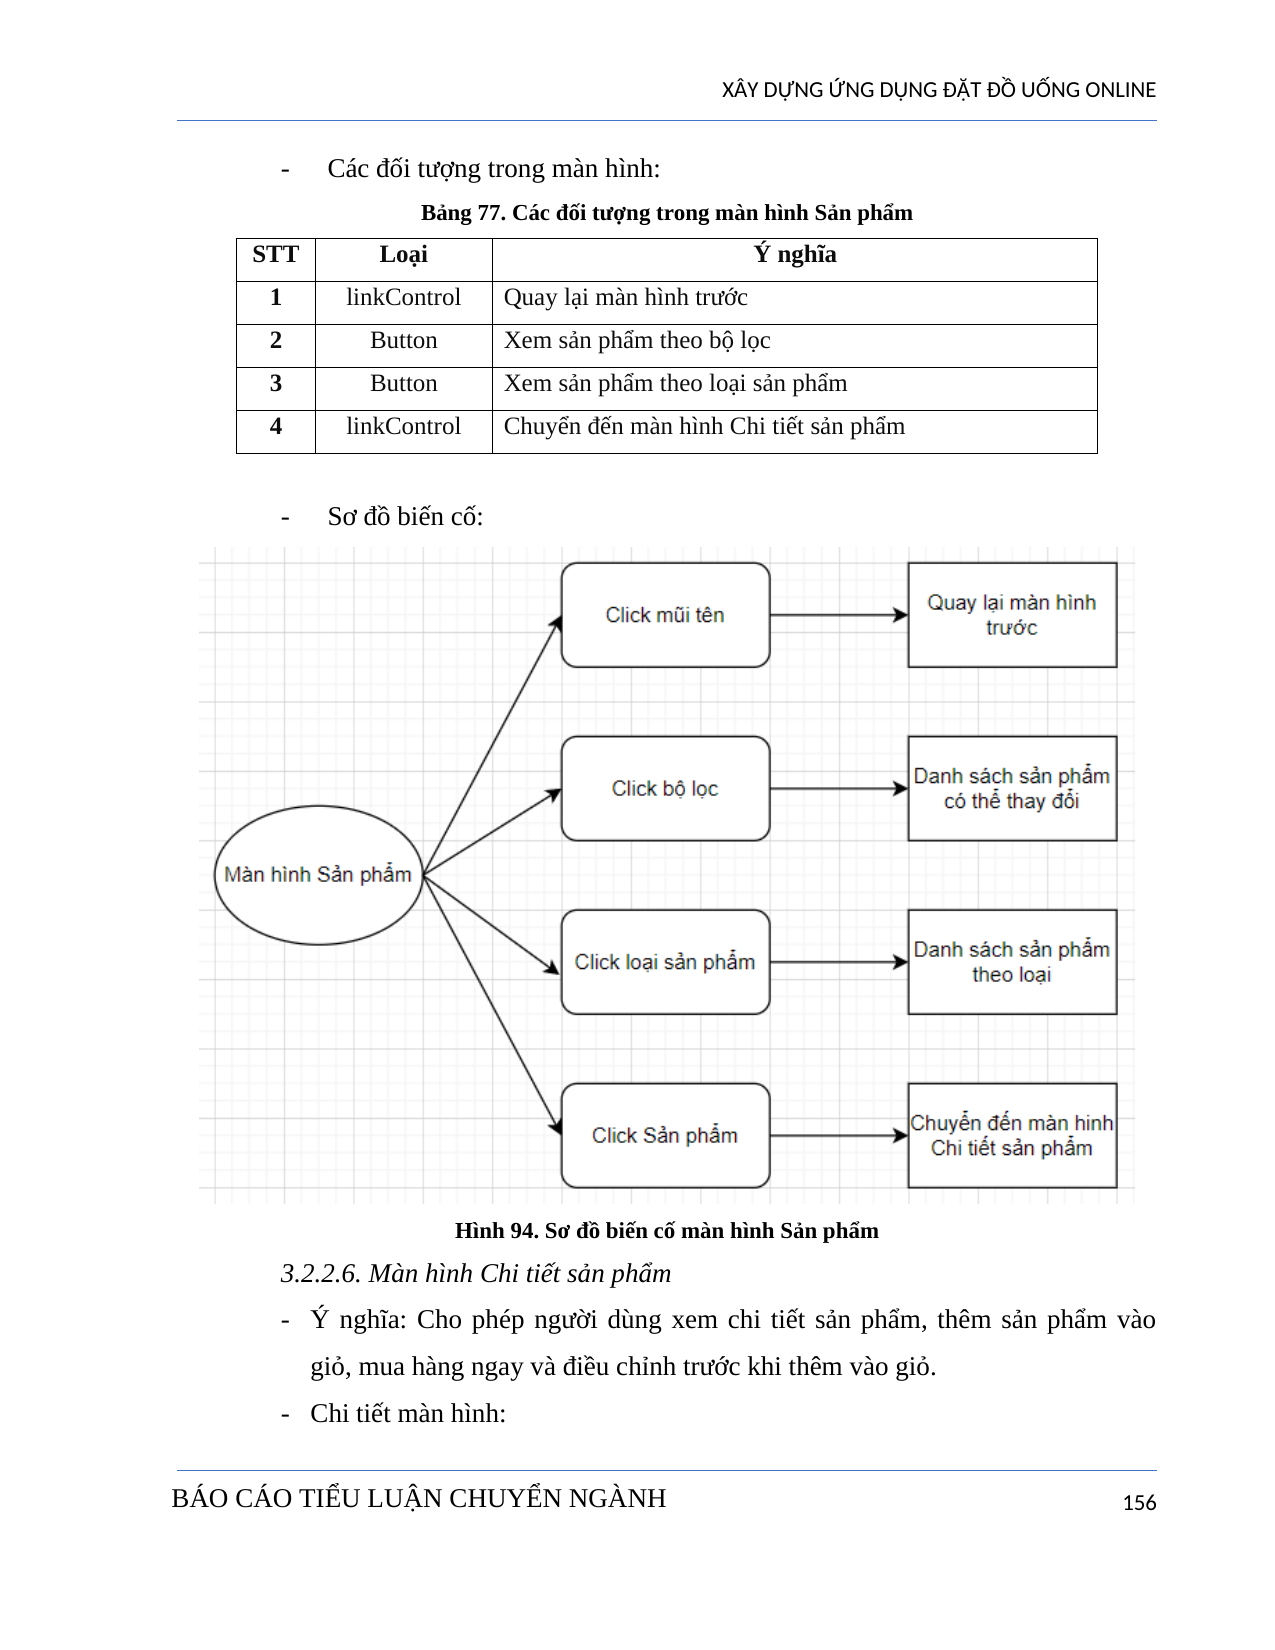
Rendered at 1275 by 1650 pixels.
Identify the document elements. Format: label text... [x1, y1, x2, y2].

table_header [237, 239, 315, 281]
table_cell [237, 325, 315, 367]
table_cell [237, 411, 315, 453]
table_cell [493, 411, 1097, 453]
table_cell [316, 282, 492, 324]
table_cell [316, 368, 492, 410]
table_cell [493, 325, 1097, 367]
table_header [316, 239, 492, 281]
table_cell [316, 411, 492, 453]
list Chi tiết màn hình: [281, 1397, 1157, 1428]
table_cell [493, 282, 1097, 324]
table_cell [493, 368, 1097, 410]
text Hình 94. Sơ đồ biến cố màn hình Sản phẩm [177, 1217, 1157, 1244]
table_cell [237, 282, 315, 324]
list Ý nghĩa: Cho phép người dùng xem chi tiết sản phẩm, thêm sản phẩm vào giỏ, mua hàng ngay và điều chỉnh trước khi thêm vào giỏ. [281, 1303, 1157, 1381]
text Bảng 77. Các đối tượng trong màn hình Sản phẩm [177, 198, 1157, 225]
picture [198, 547, 1136, 1204]
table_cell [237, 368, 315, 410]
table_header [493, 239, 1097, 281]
list Sơ đồ biến cố: [281, 500, 1157, 531]
subtitle 3.2.2.6. Màn hình Chi tiết sản phẩm [281, 1257, 1157, 1288]
list Các đối tượng trong màn hình: [281, 152, 1157, 183]
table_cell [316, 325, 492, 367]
